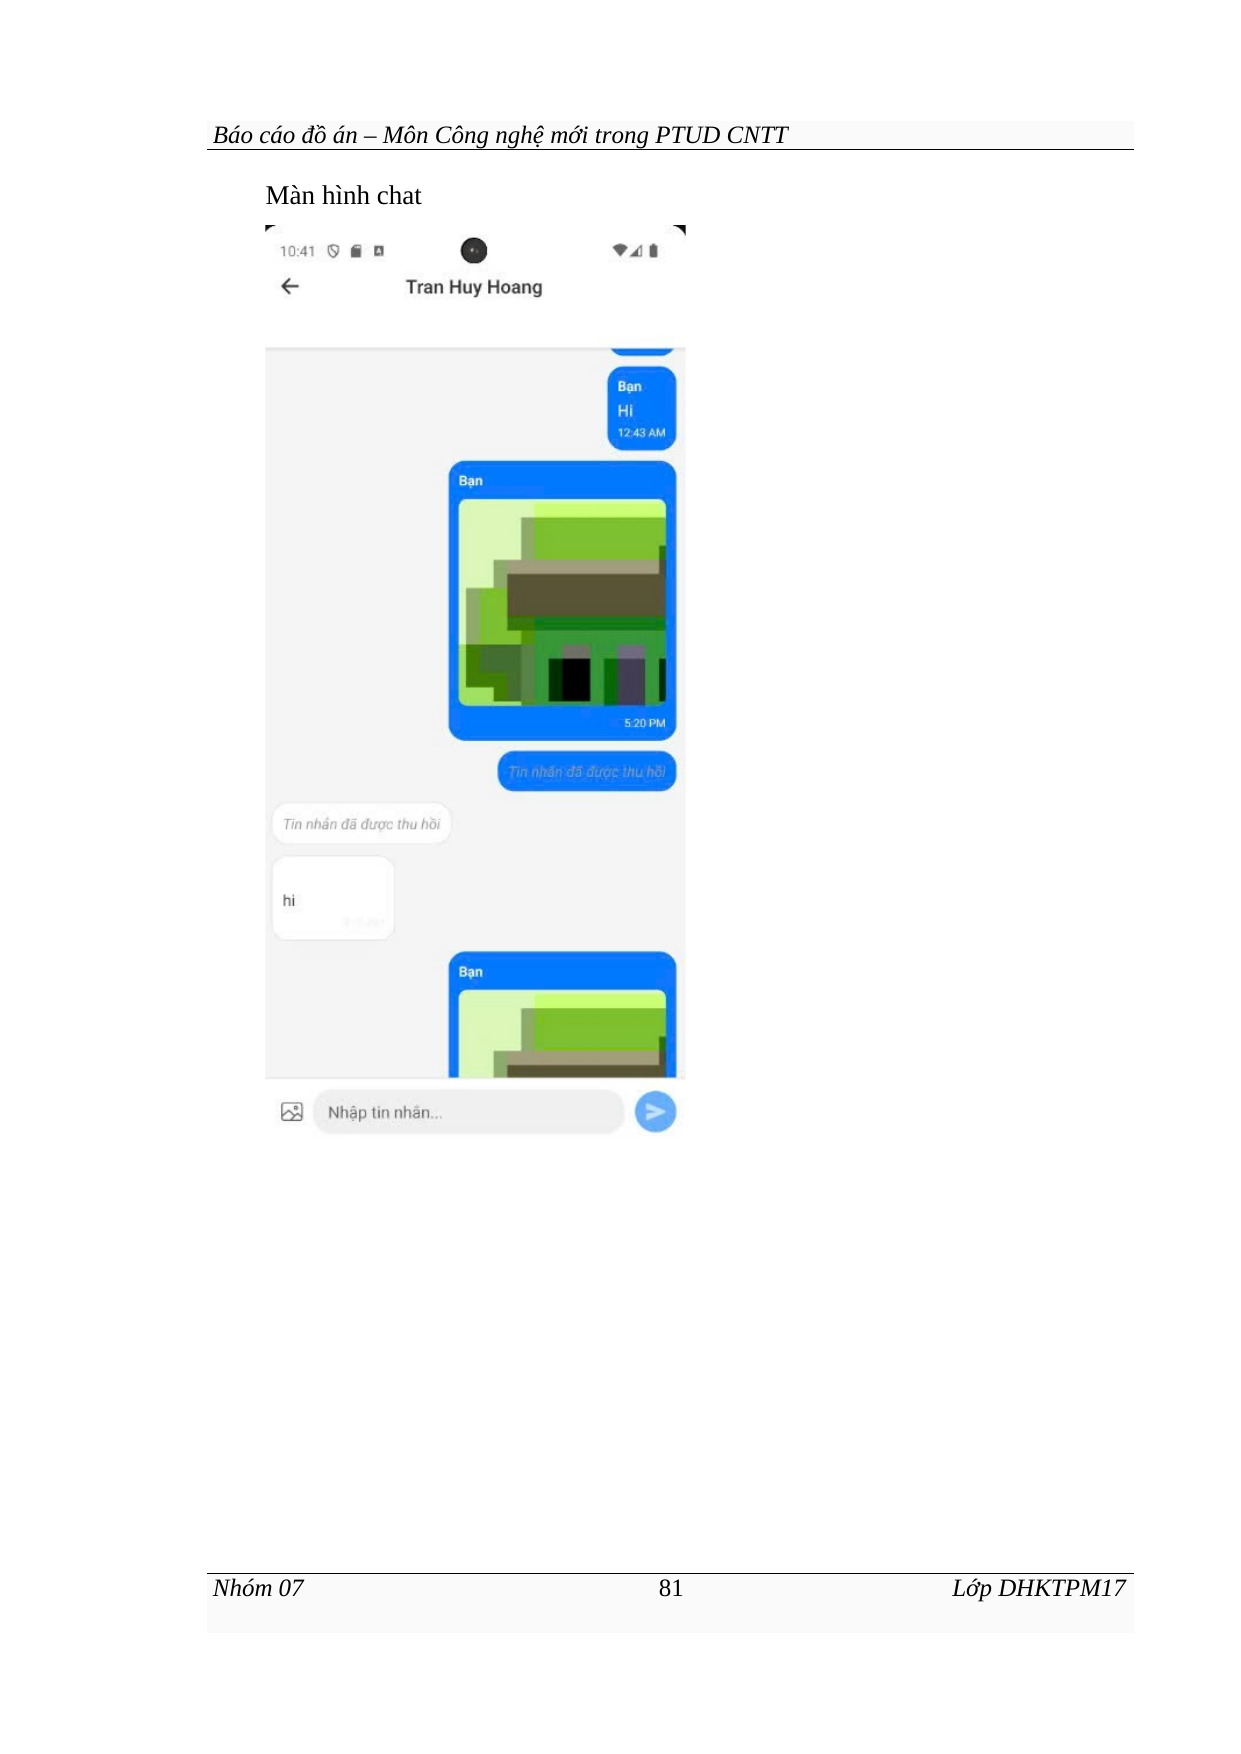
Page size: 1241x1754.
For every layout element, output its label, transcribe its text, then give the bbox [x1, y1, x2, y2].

picture [265, 225, 686, 1142]
text Màn hình chat [207, 179, 1122, 210]
